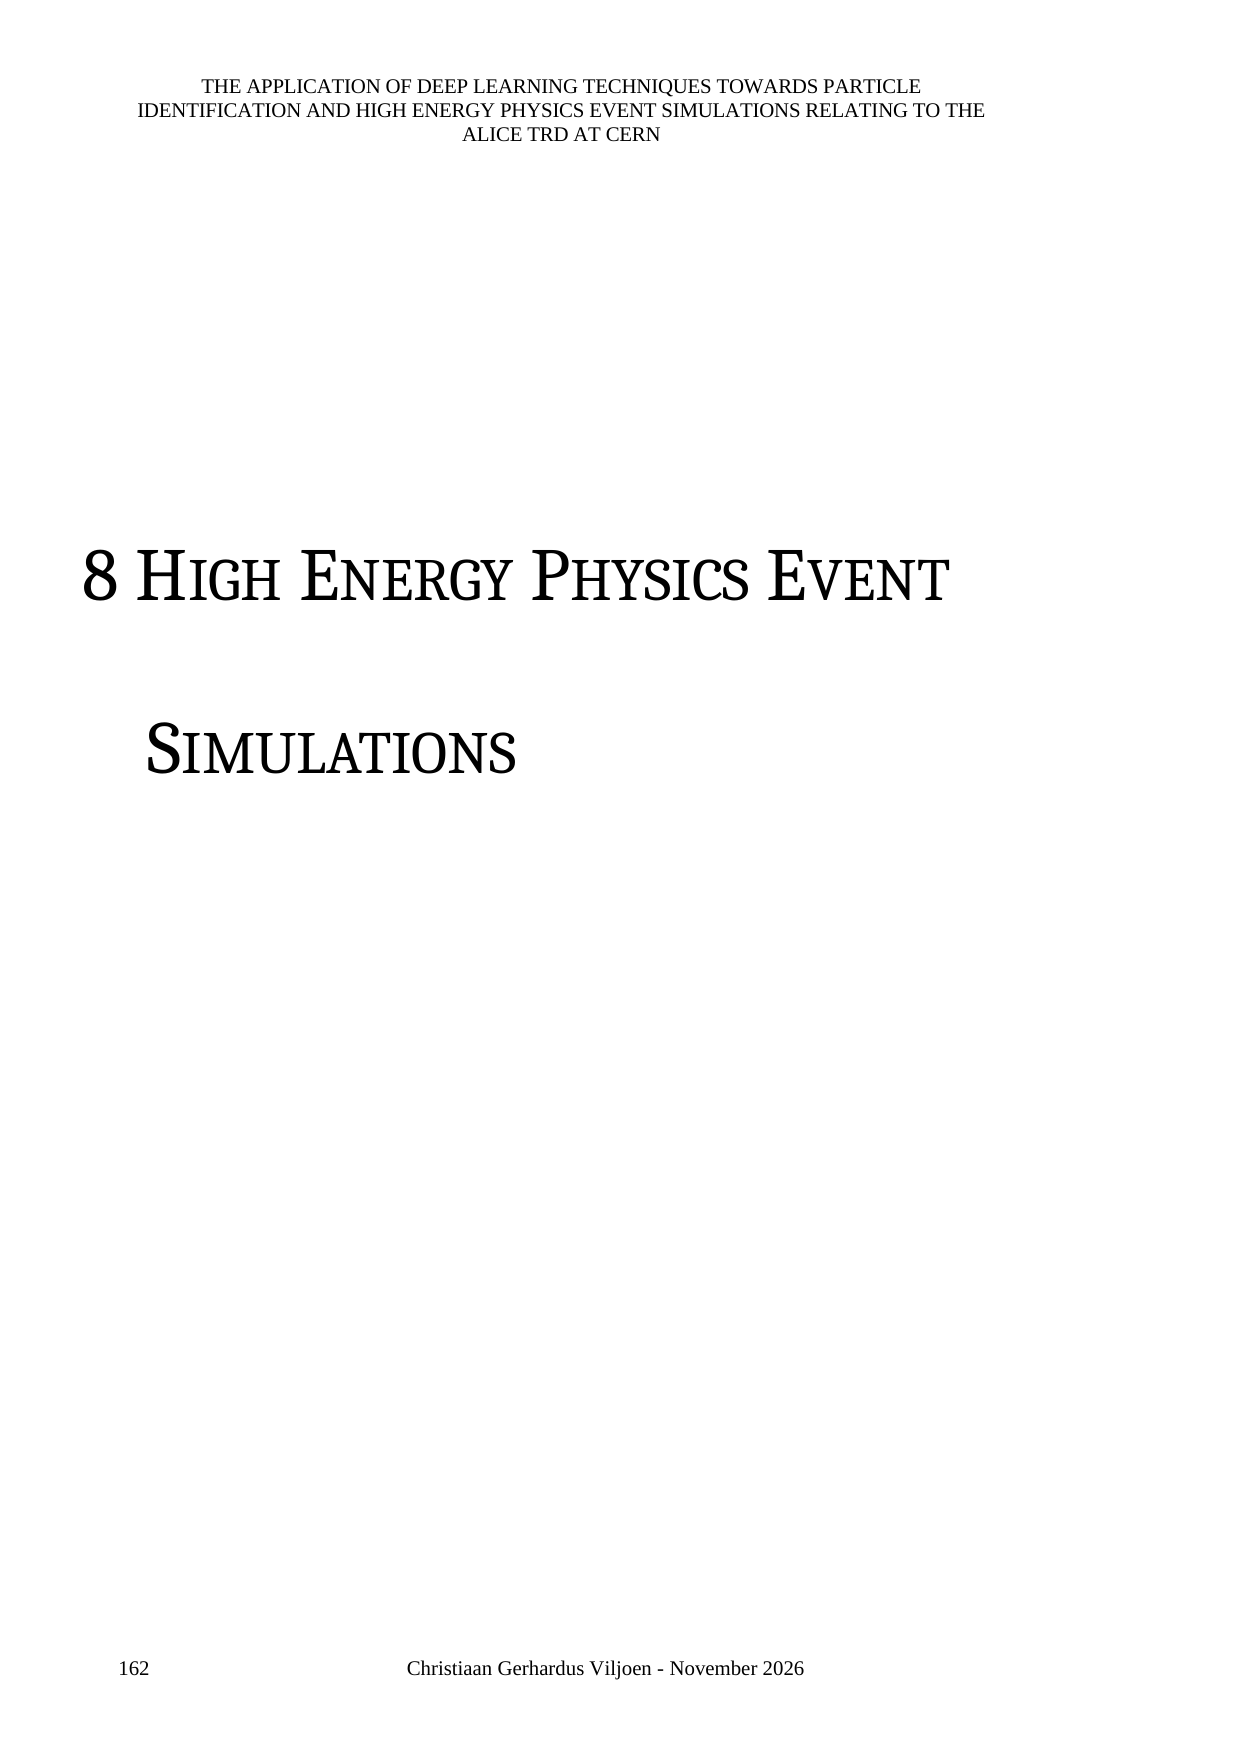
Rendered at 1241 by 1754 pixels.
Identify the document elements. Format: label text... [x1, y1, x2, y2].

subtitle High Energy Physics Event Simulations [83, 533, 1004, 792]
